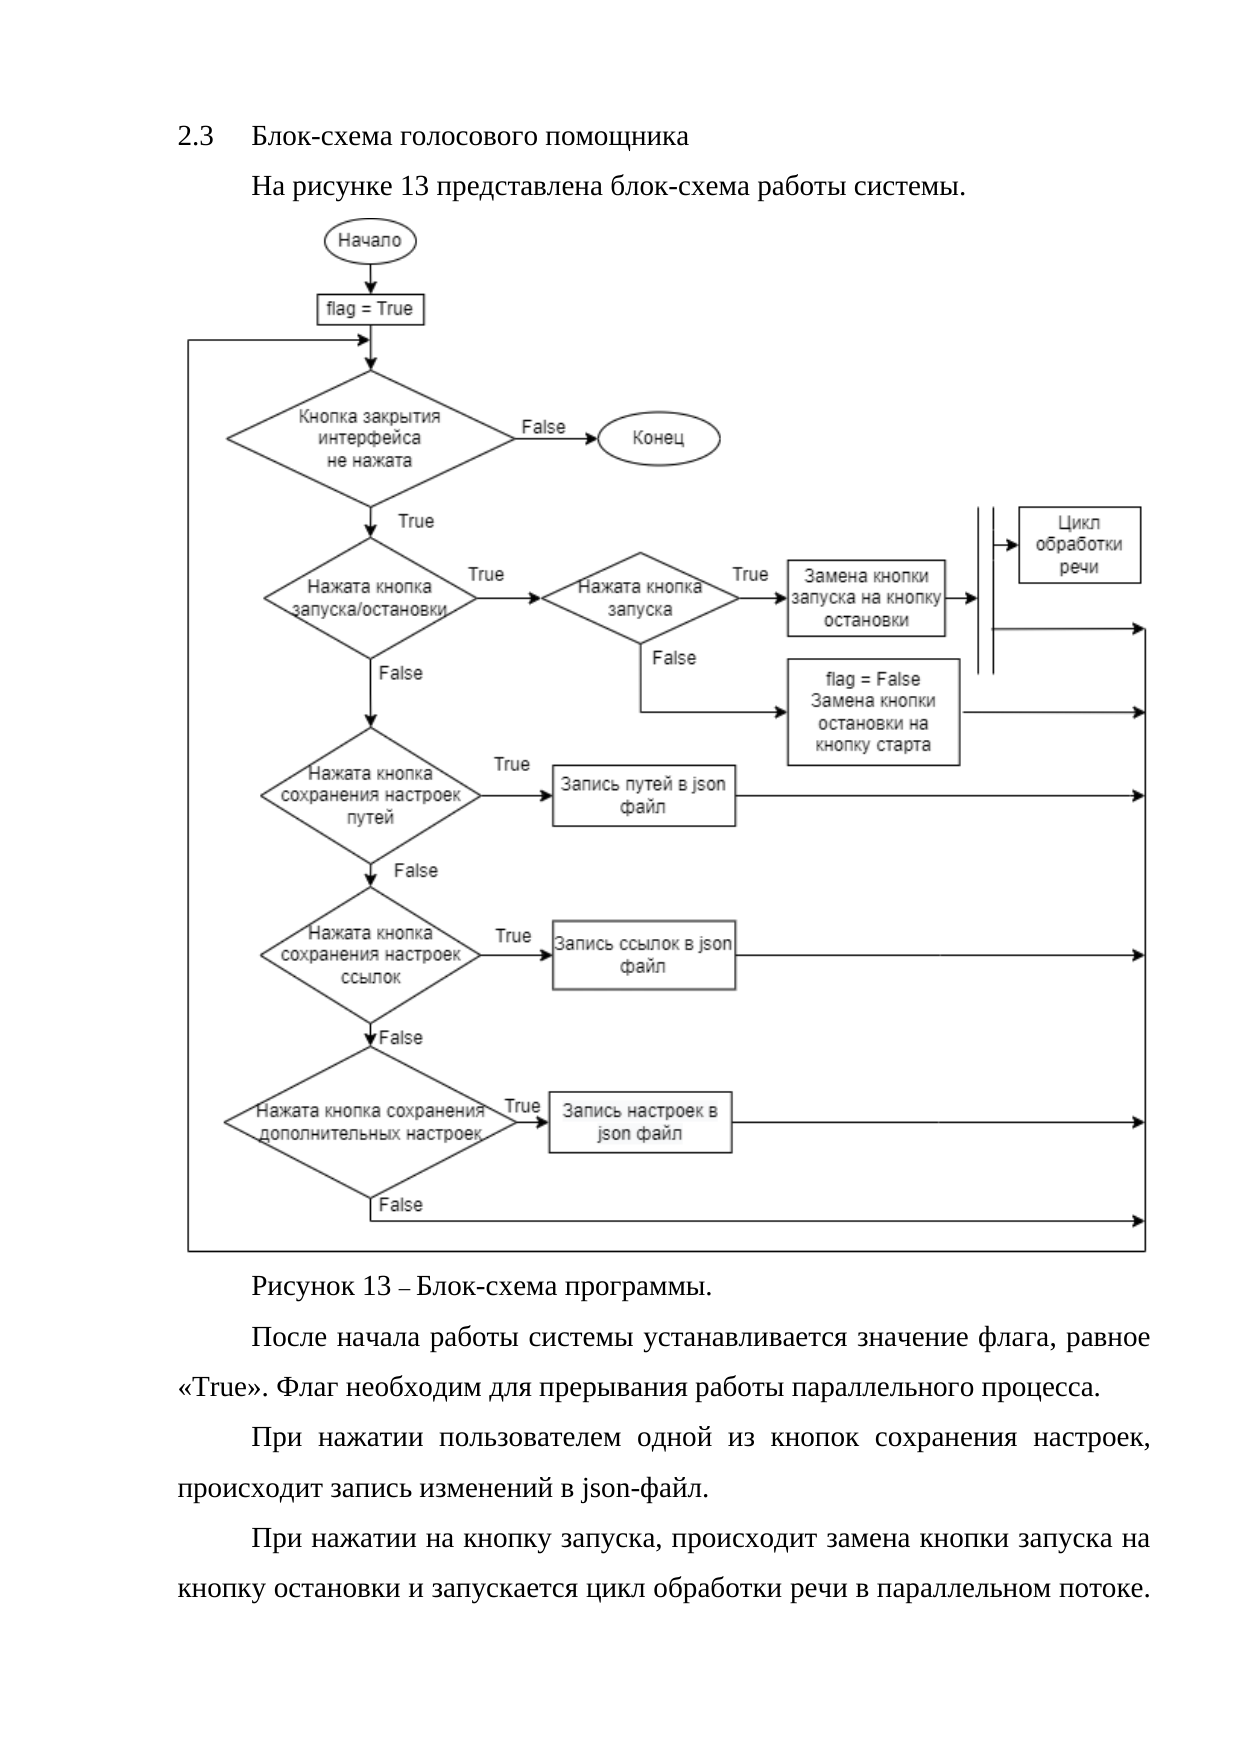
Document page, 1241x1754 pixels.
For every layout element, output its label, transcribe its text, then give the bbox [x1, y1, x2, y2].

text Рисунок 13 – Блок-схема программы. [177, 1268, 1152, 1302]
picture [177, 218, 1160, 1254]
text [177, 1520, 1152, 1604]
text После начала работы системы устанавливается значение флага, равное «True». Флаг необходим для прерывания работы параллельного процесса. [177, 1319, 1152, 1403]
text При нажатии пользователем одной из кнопок сохранения настроек, происходит запись изменений в json-файл. [177, 1419, 1152, 1503]
text На рисунке 13 представлена блок-схема работы системы. [177, 168, 1152, 202]
subtitle Блок-схема голосового помощника [177, 118, 1152, 152]
